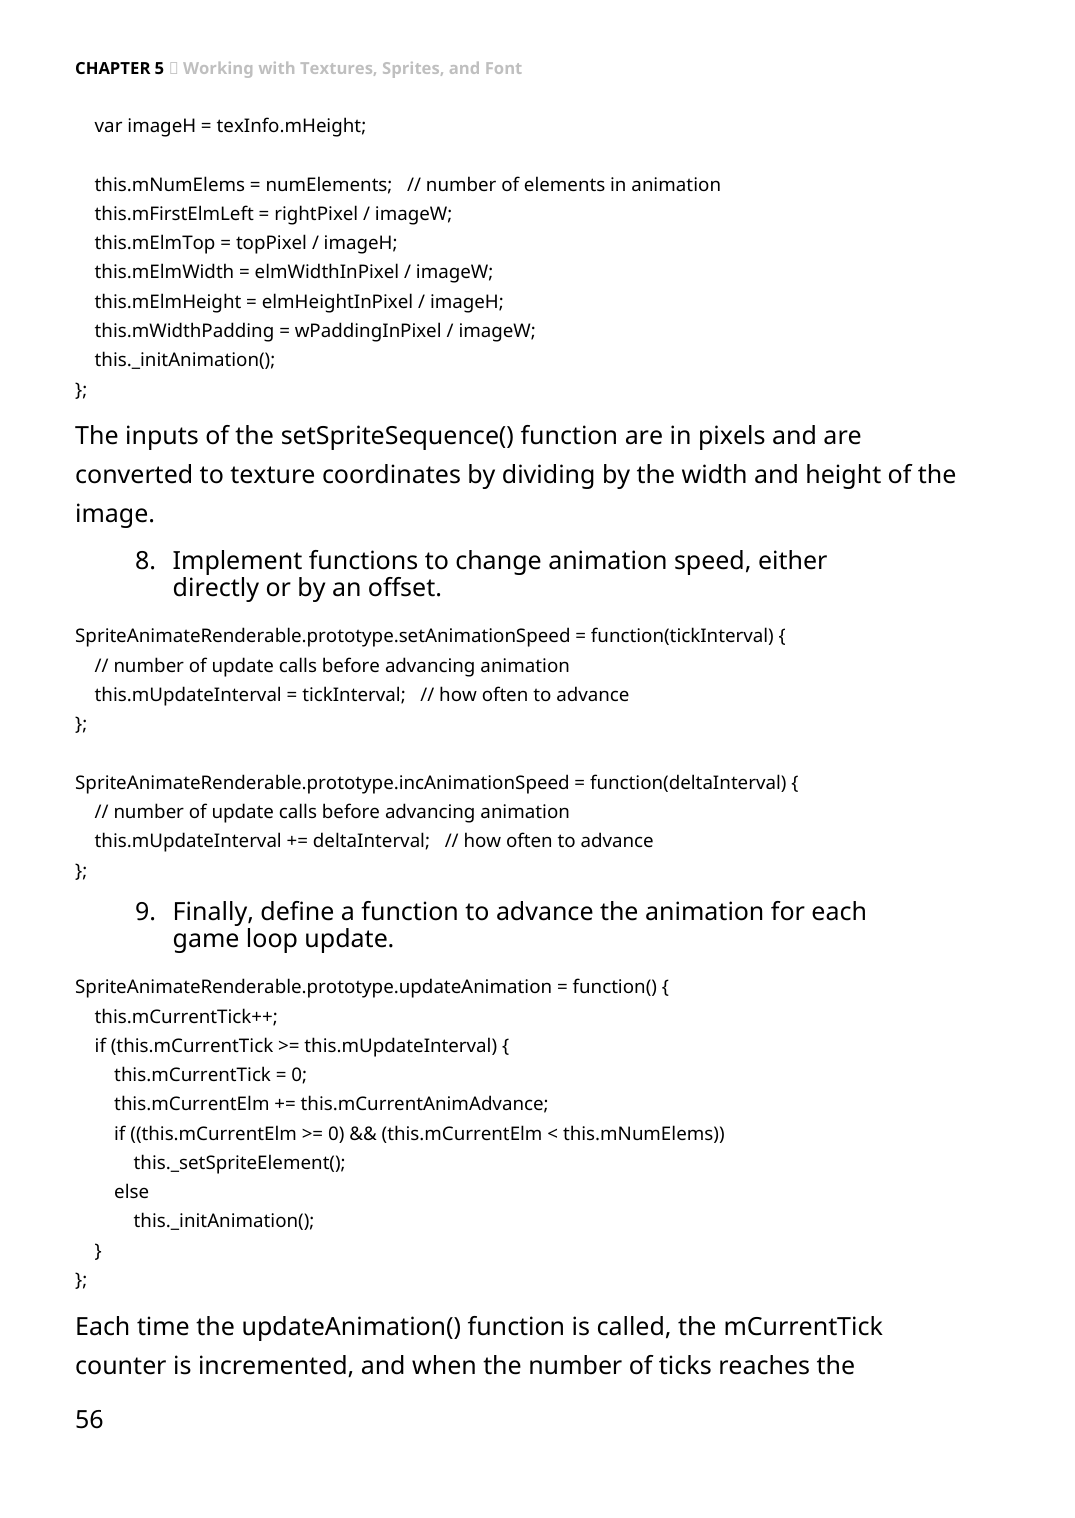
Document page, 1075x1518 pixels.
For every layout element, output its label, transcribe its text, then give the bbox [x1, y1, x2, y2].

text this.mCurrentTick = 0; [75, 1061, 962, 1087]
text }; [75, 376, 962, 401]
text this.mCurrentTick++; [75, 1003, 962, 1028]
text if (this.mCurrentTick >= this.mUpdateInterval) { [75, 1032, 962, 1058]
text // number of update calls before advancing animation [75, 652, 962, 677]
text SpriteAnimateRenderable.prototype.updateAnimation = function() { [75, 974, 962, 999]
text SpriteAnimateRenderable.prototype.setAnimationSpeed = function(tickInterval) { [75, 623, 962, 648]
text }; [75, 1266, 962, 1292]
text this.mUpdateInterval = tickInterval; // how often to advance [75, 681, 962, 707]
text The inputs of the setSpriteSequence() function are in pixels and are converted to texture coordinates by dividing by the width and height of the image. [75, 418, 962, 530]
text if ((this.mCurrentElm >= 0) && (this.mCurrentElm < this.mNumElems)) [75, 1120, 962, 1146]
text this.mFirstElmLeft = rightPixel / imageW; [75, 200, 962, 226]
text }; [75, 857, 962, 882]
text this.mElmWidth = elmWidthInPixel / imageW; [75, 259, 962, 284]
text var imageH = texInfo.mHeight; [75, 112, 962, 138]
text }; [75, 711, 962, 736]
text this.mElmTop = topPixel / imageH; [75, 229, 962, 255]
text // number of update calls before advancing animation [75, 798, 962, 824]
text } [75, 1237, 962, 1263]
text SpriteAnimateRenderable.prototype.incAnimationSpeed = function(deltaInterval) { [75, 769, 962, 794]
text this._setSpriteElement(); [75, 1149, 962, 1175]
text this.mUpdateInterval += deltaInterval; // how often to advance [75, 828, 962, 853]
text else [75, 1178, 962, 1204]
list Implement functions to change animation speed, either directly or by an offset. [135, 548, 872, 602]
text this.mWidthPadding = wPaddingInPixel / imageW; [75, 317, 962, 343]
text this.mElmHeight = elmHeightInPixel / imageH; [75, 288, 962, 314]
text this.mNumElems = numElements; // number of elements in animation [75, 171, 962, 197]
text this.mCurrentElm += this.mCurrentAnimAdvance; [75, 1091, 962, 1116]
text this._initAnimation(); [75, 347, 962, 372]
list Finally, define a function to advance the animation for each game loop update. [135, 899, 872, 953]
text this._initAnimation(); [75, 1208, 962, 1233]
